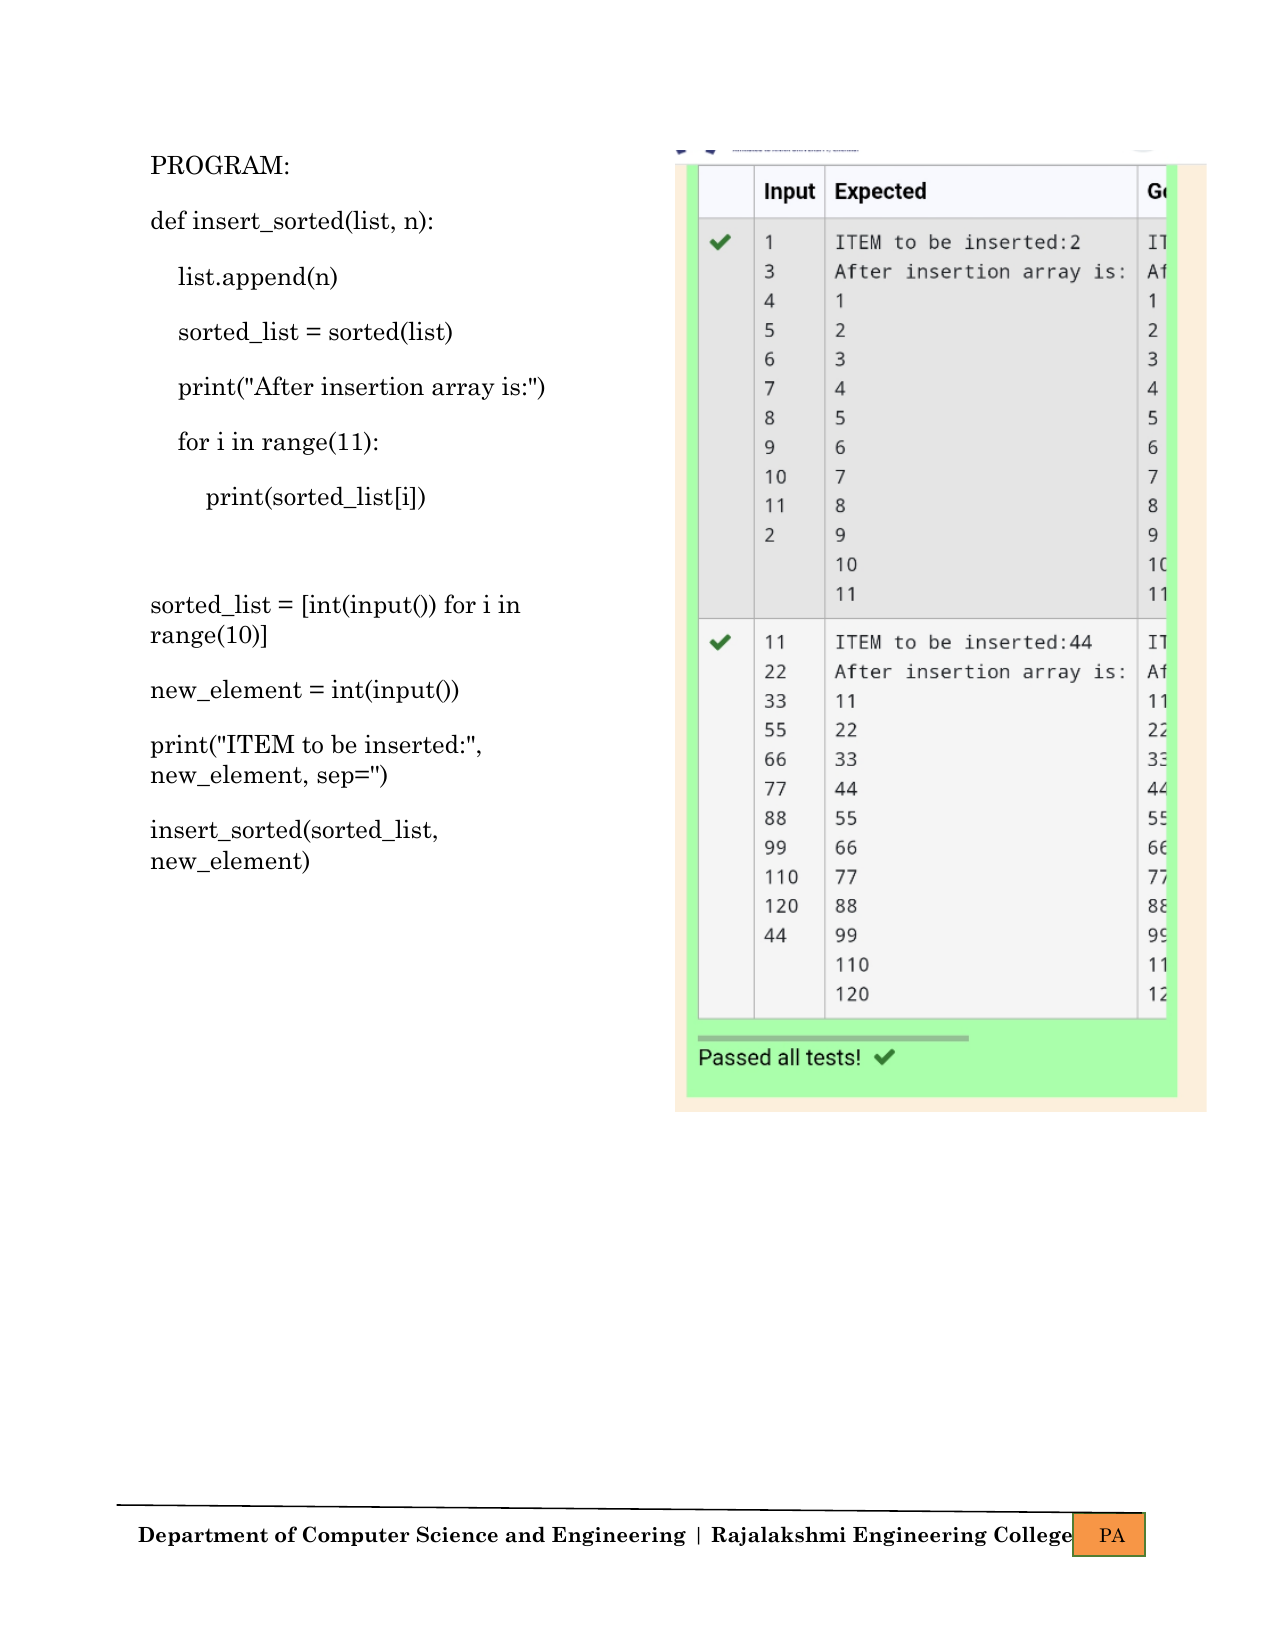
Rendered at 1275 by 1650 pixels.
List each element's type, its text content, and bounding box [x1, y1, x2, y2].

text sorted_list = sorted(list) [150, 315, 600, 345]
text print(sorted_list[i]) [150, 481, 600, 511]
text PROGRAM: [150, 150, 600, 180]
picture [675, 150, 1207, 1112]
text print("ITEM to be inserted:", new_element, sep='') [150, 729, 600, 789]
text for i in range(11): [150, 426, 600, 456]
text def insert_sorted(list, n): [150, 205, 600, 235]
text new_element = int(input()) [150, 674, 600, 704]
text insert_sorted(sorted_list, new_element) [150, 814, 600, 874]
text list.append(n) [150, 260, 600, 290]
text print("After insertion array is:") [150, 370, 600, 401]
text sorted_list = [int(input()) for i in range(10)] [150, 589, 600, 649]
